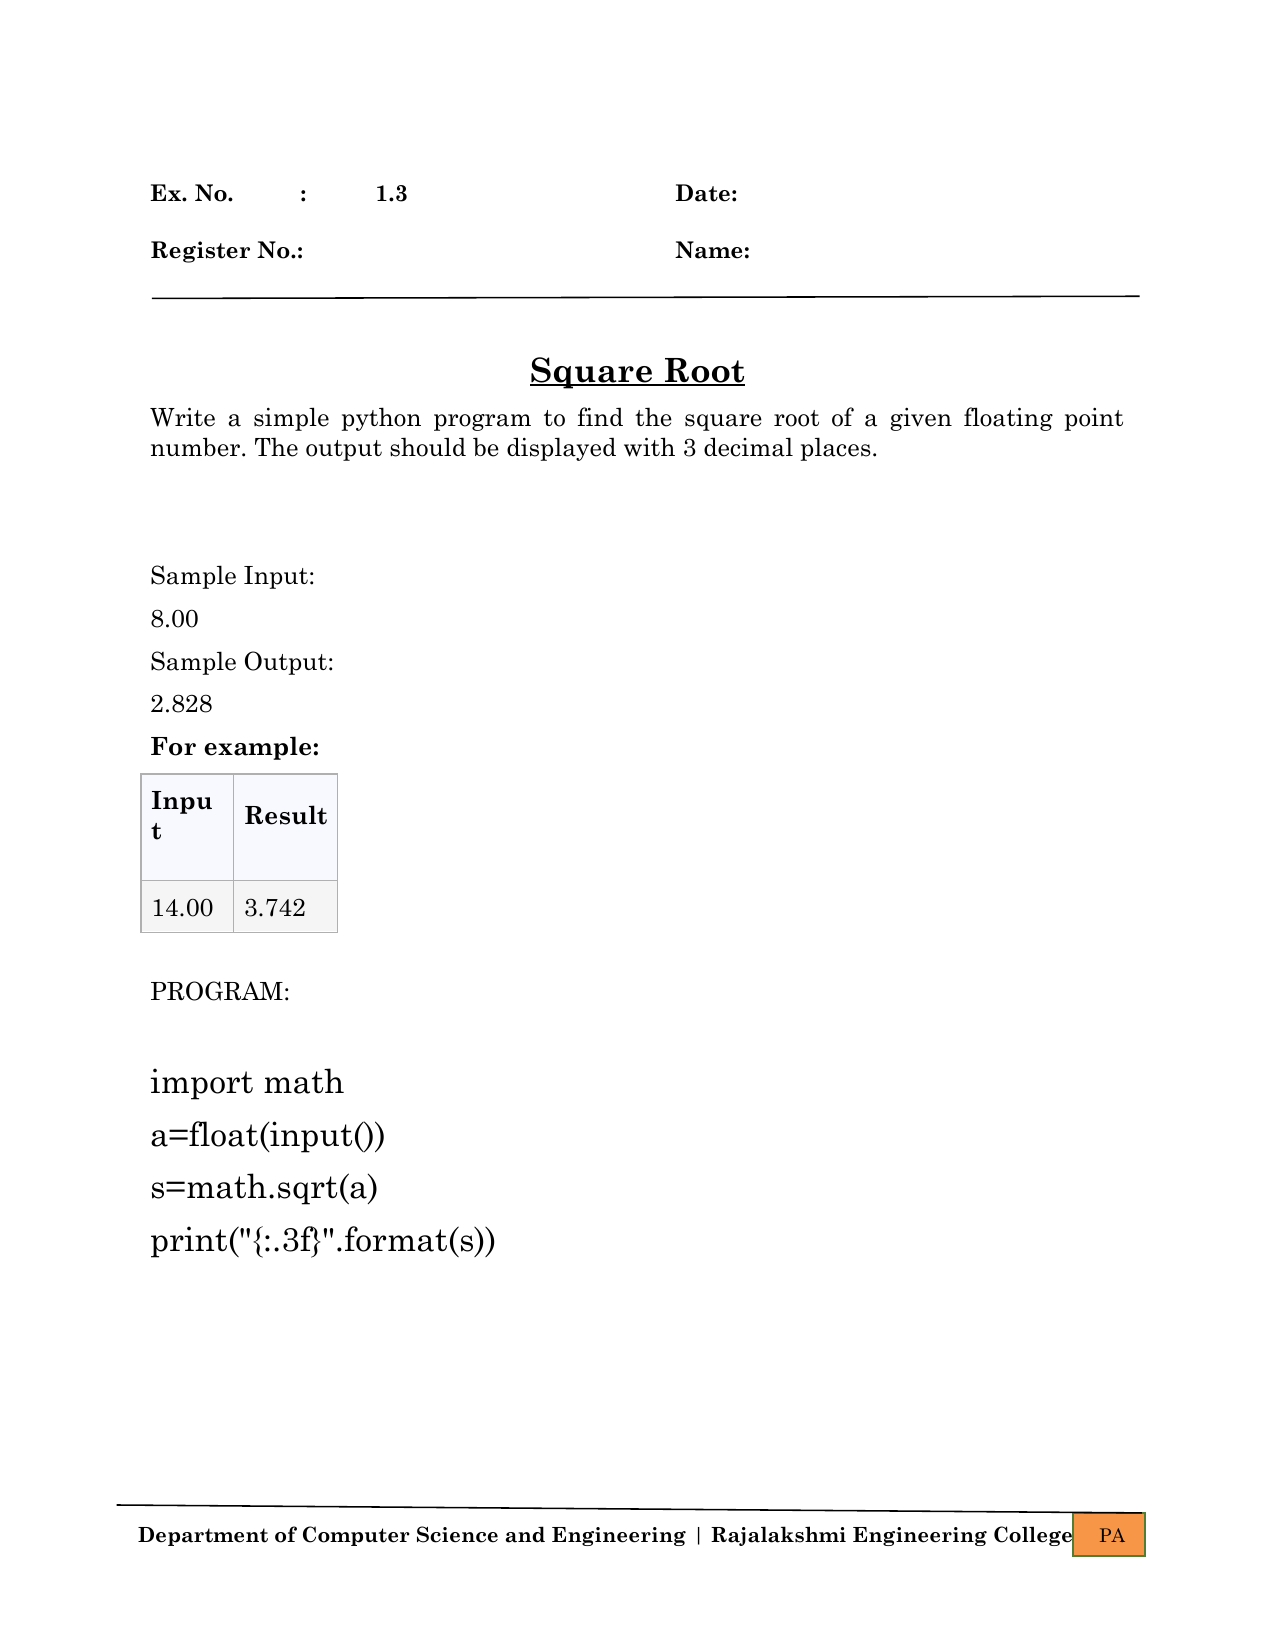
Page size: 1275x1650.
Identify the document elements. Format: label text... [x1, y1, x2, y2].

text Register No.: Name: [150, 236, 1125, 263]
text s=math.sqrt(a) [150, 1166, 1125, 1206]
text 2.828 [150, 688, 1125, 718]
text 8.00 [150, 603, 1125, 633]
text a=float(input()) [150, 1113, 1125, 1153]
text Write a simple python program to find the square root of a given floating point number. The output should be displayed with 3 decimal places. [150, 402, 1125, 462]
text print("{:.3f}".format(s)) [150, 1219, 1125, 1259]
text Square Root [150, 349, 1125, 389]
text Sample Input: [150, 560, 1125, 590]
text Sample Output: [150, 645, 1125, 675]
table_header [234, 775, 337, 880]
text import math [150, 1061, 1125, 1101]
text PROGRAM: [150, 976, 1125, 1006]
text Ex. No. : 1.3 Date: [150, 179, 1125, 207]
text For example: [150, 730, 1125, 761]
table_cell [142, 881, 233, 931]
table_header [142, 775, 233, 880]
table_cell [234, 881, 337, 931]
